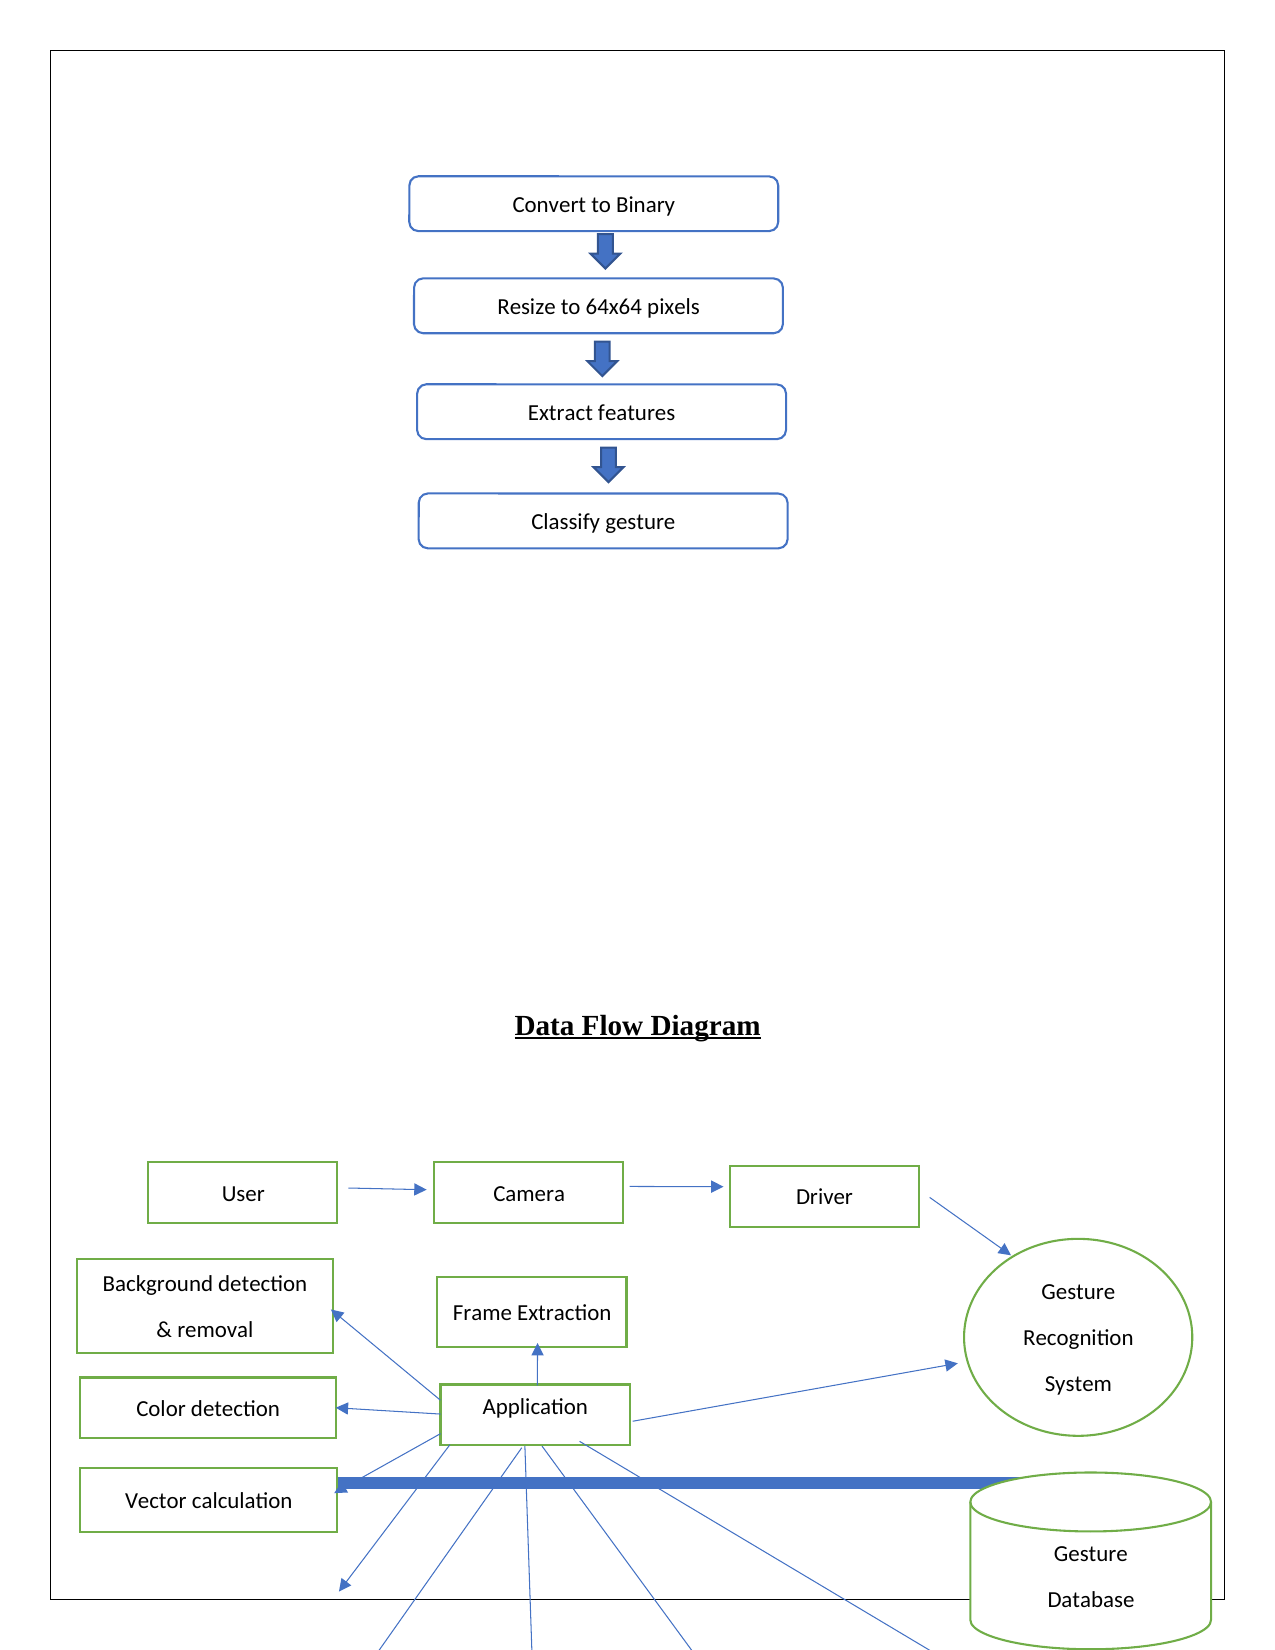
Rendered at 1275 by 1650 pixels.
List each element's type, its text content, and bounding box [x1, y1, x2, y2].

text Data Flow Diagram [150, 1008, 1125, 1042]
